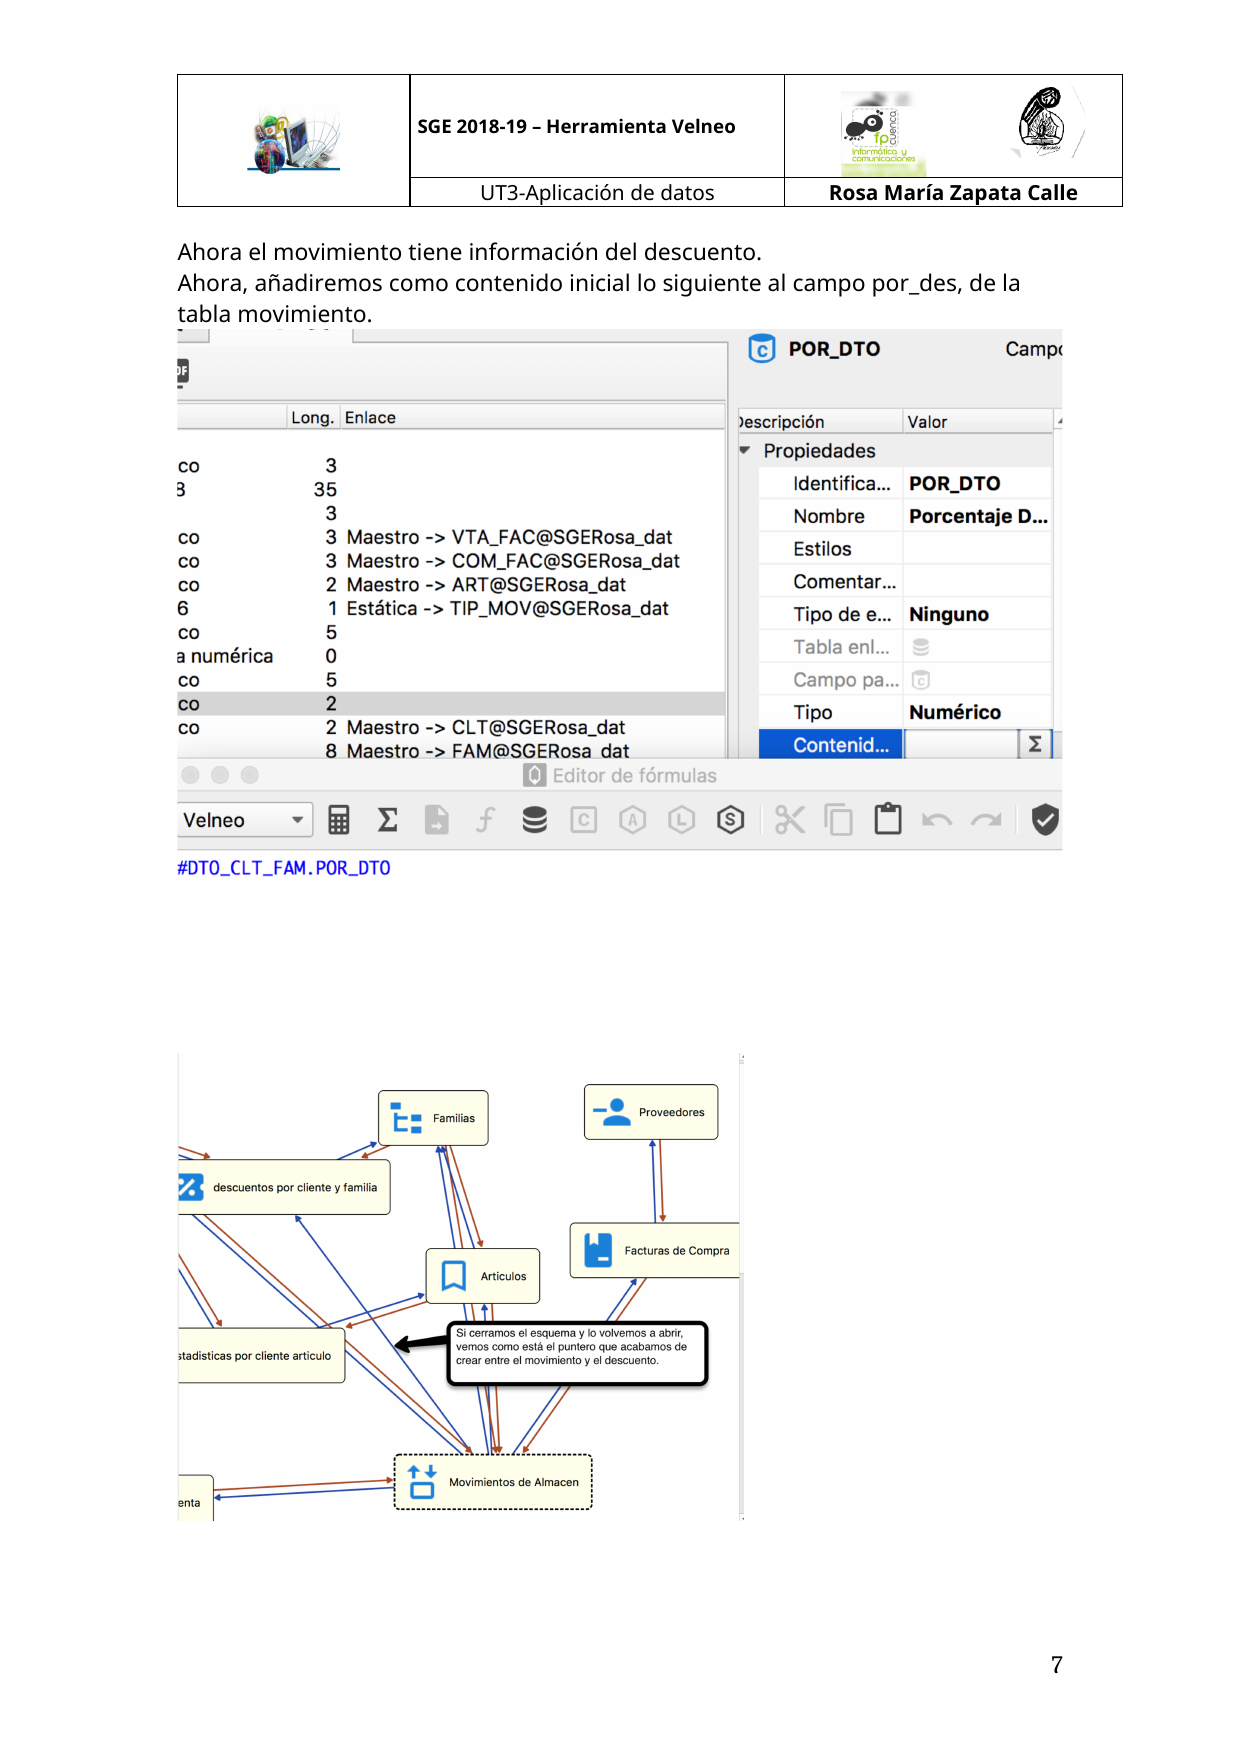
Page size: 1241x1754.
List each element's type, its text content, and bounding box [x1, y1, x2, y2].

picture [177, 1053, 744, 1521]
picture [247, 103, 341, 178]
picture [841, 91, 927, 177]
picture [177, 329, 1063, 898]
text Ahora el movimiento tiene información del descuento. [177, 236, 1063, 267]
text Ahora, añadiremos como contenido inicial lo siguiente al campo por_des, de la tabla movimiento. [177, 267, 1063, 329]
picture [1010, 84, 1086, 158]
